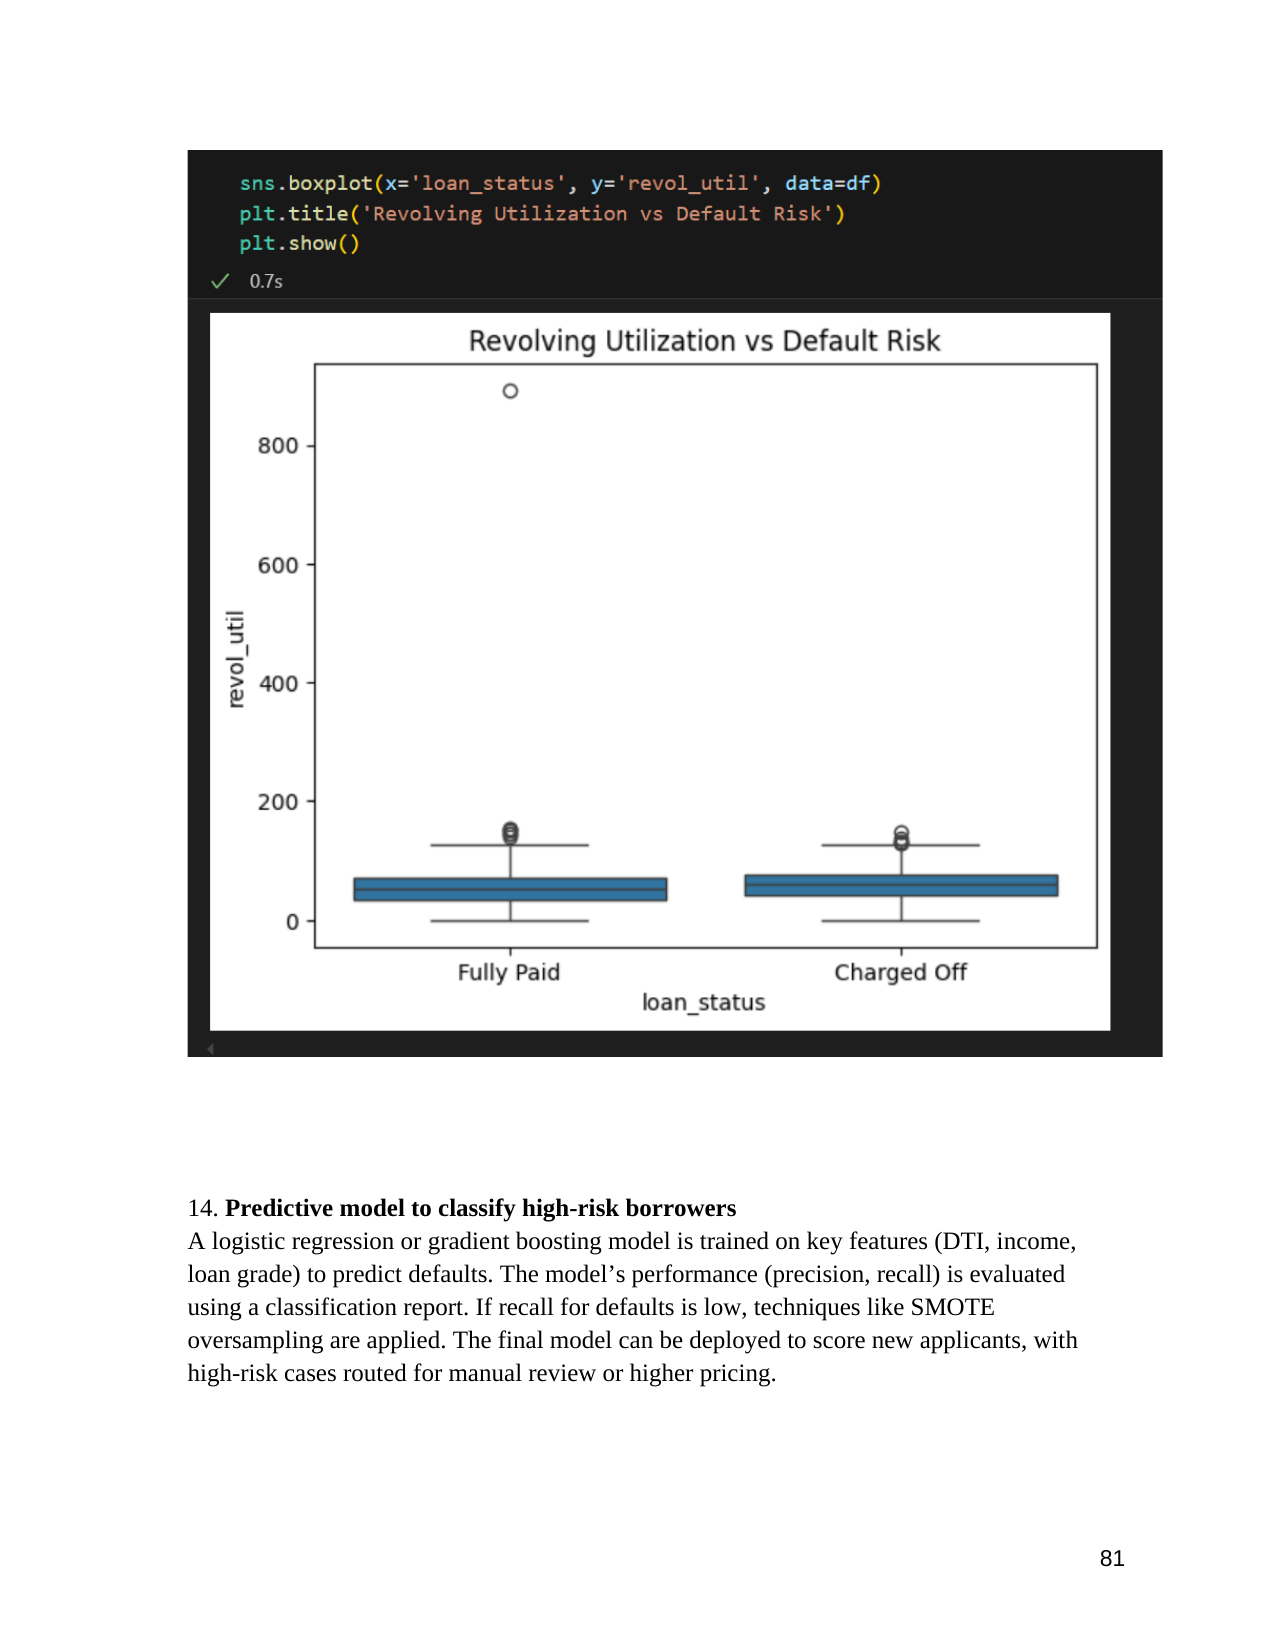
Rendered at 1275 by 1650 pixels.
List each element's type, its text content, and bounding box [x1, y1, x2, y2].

text A logistic regression or gradient boosting model is trained on key features (DTI, income, loan grade) to predict defaults. The model’s performance (precision, recall) is evaluated using a classification report. If recall for defaults is low, techniques like SMOTE oversampling are applied. The final model can be deployed to score new applicants, with high-risk cases routed for manual review or higher pricing. [187, 1226, 1125, 1387]
picture [187, 150, 1163, 1057]
list Predictive model to classify high-risk borrowers [187, 1193, 1125, 1221]
